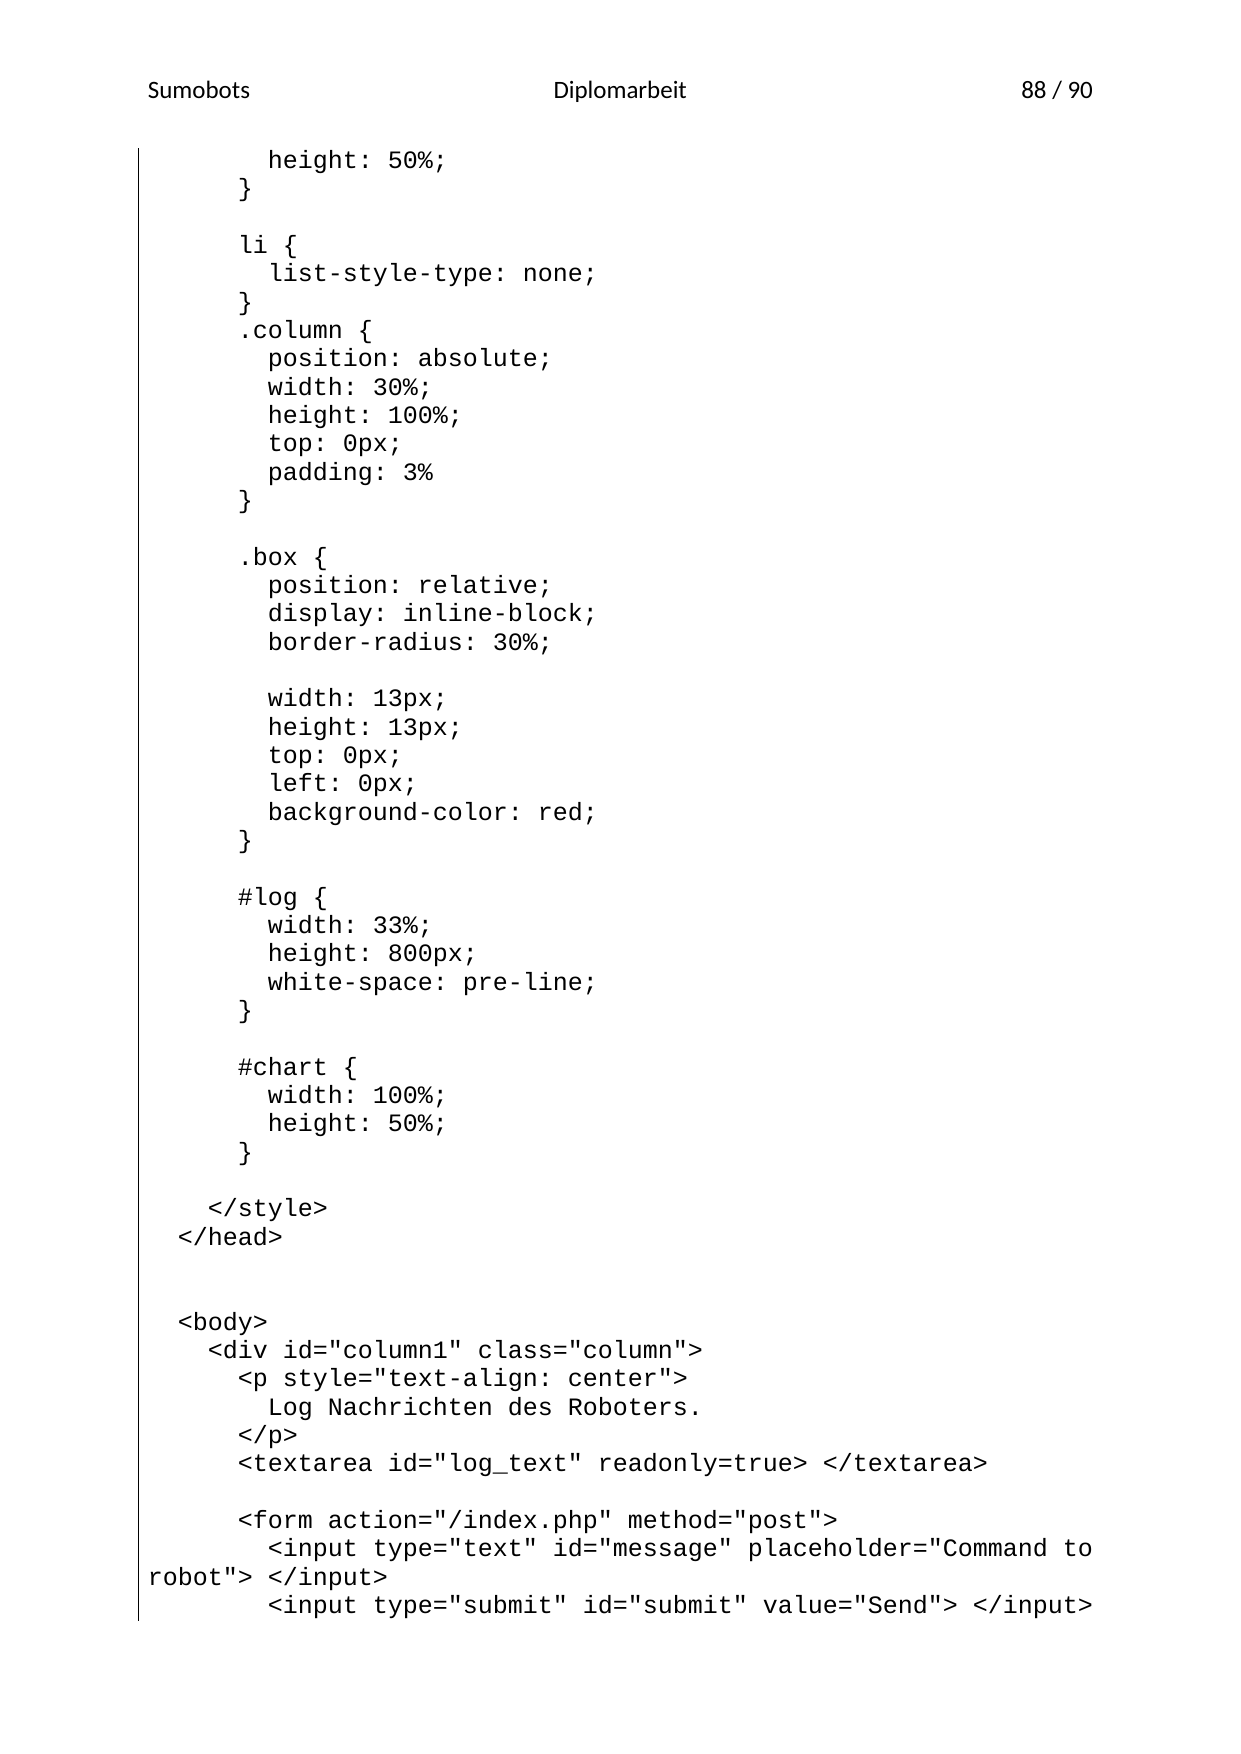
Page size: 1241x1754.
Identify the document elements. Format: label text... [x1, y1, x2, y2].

text width: 100%; [148, 1083, 1093, 1111]
text top: 0px; [148, 743, 1093, 771]
text <body> [148, 1309, 1093, 1338]
text position: relative; [148, 573, 1093, 601]
text } [148, 828, 1093, 856]
text } [148, 488, 1093, 516]
text <input type="text" id="message" placeholder="Command to robot"> </input> [148, 1536, 1093, 1593]
text .box { [148, 544, 1093, 573]
text Log Nachrichten des Roboters. [148, 1394, 1093, 1423]
text width: 30%; [148, 374, 1093, 403]
text <p style="text-align: center"> [148, 1366, 1093, 1394]
text width: 13px; [148, 686, 1093, 714]
text </p> [148, 1423, 1093, 1451]
text list-style-type: none; [148, 261, 1093, 289]
text } [148, 1139, 1093, 1168]
text border-radius: 30%; [148, 629, 1093, 658]
text <textarea id="log_text" readonly=true> </textarea> [148, 1451, 1093, 1479]
text white-space: pre-line; [148, 969, 1093, 998]
text padding: 3% [148, 459, 1093, 488]
text top: 0px; [148, 431, 1093, 459]
text position: absolute; [148, 346, 1093, 374]
text height: 50%; [148, 148, 1093, 176]
text background-color: red; [148, 799, 1093, 828]
text width: 33%; [148, 913, 1093, 941]
text li { [148, 233, 1093, 261]
text } [148, 998, 1093, 1026]
text .column { [148, 318, 1093, 346]
text </head> [148, 1224, 1093, 1253]
text #chart { [148, 1054, 1093, 1083]
text <input type="submit" id="submit" value="Send"> </input> [148, 1593, 1093, 1621]
text #log { [148, 884, 1093, 913]
text } [148, 176, 1093, 204]
text height: 100%; [148, 403, 1093, 431]
text display: inline-block; [148, 601, 1093, 629]
text <form action="/index.php" method="post"> [148, 1508, 1093, 1536]
text </style> [148, 1196, 1093, 1224]
text height: 50%; [148, 1111, 1093, 1139]
text } [148, 289, 1093, 318]
text <div id="column1" class="column"> [148, 1338, 1093, 1366]
text height: 800px; [148, 941, 1093, 969]
text height: 13px; [148, 714, 1093, 743]
text left: 0px; [148, 771, 1093, 799]
